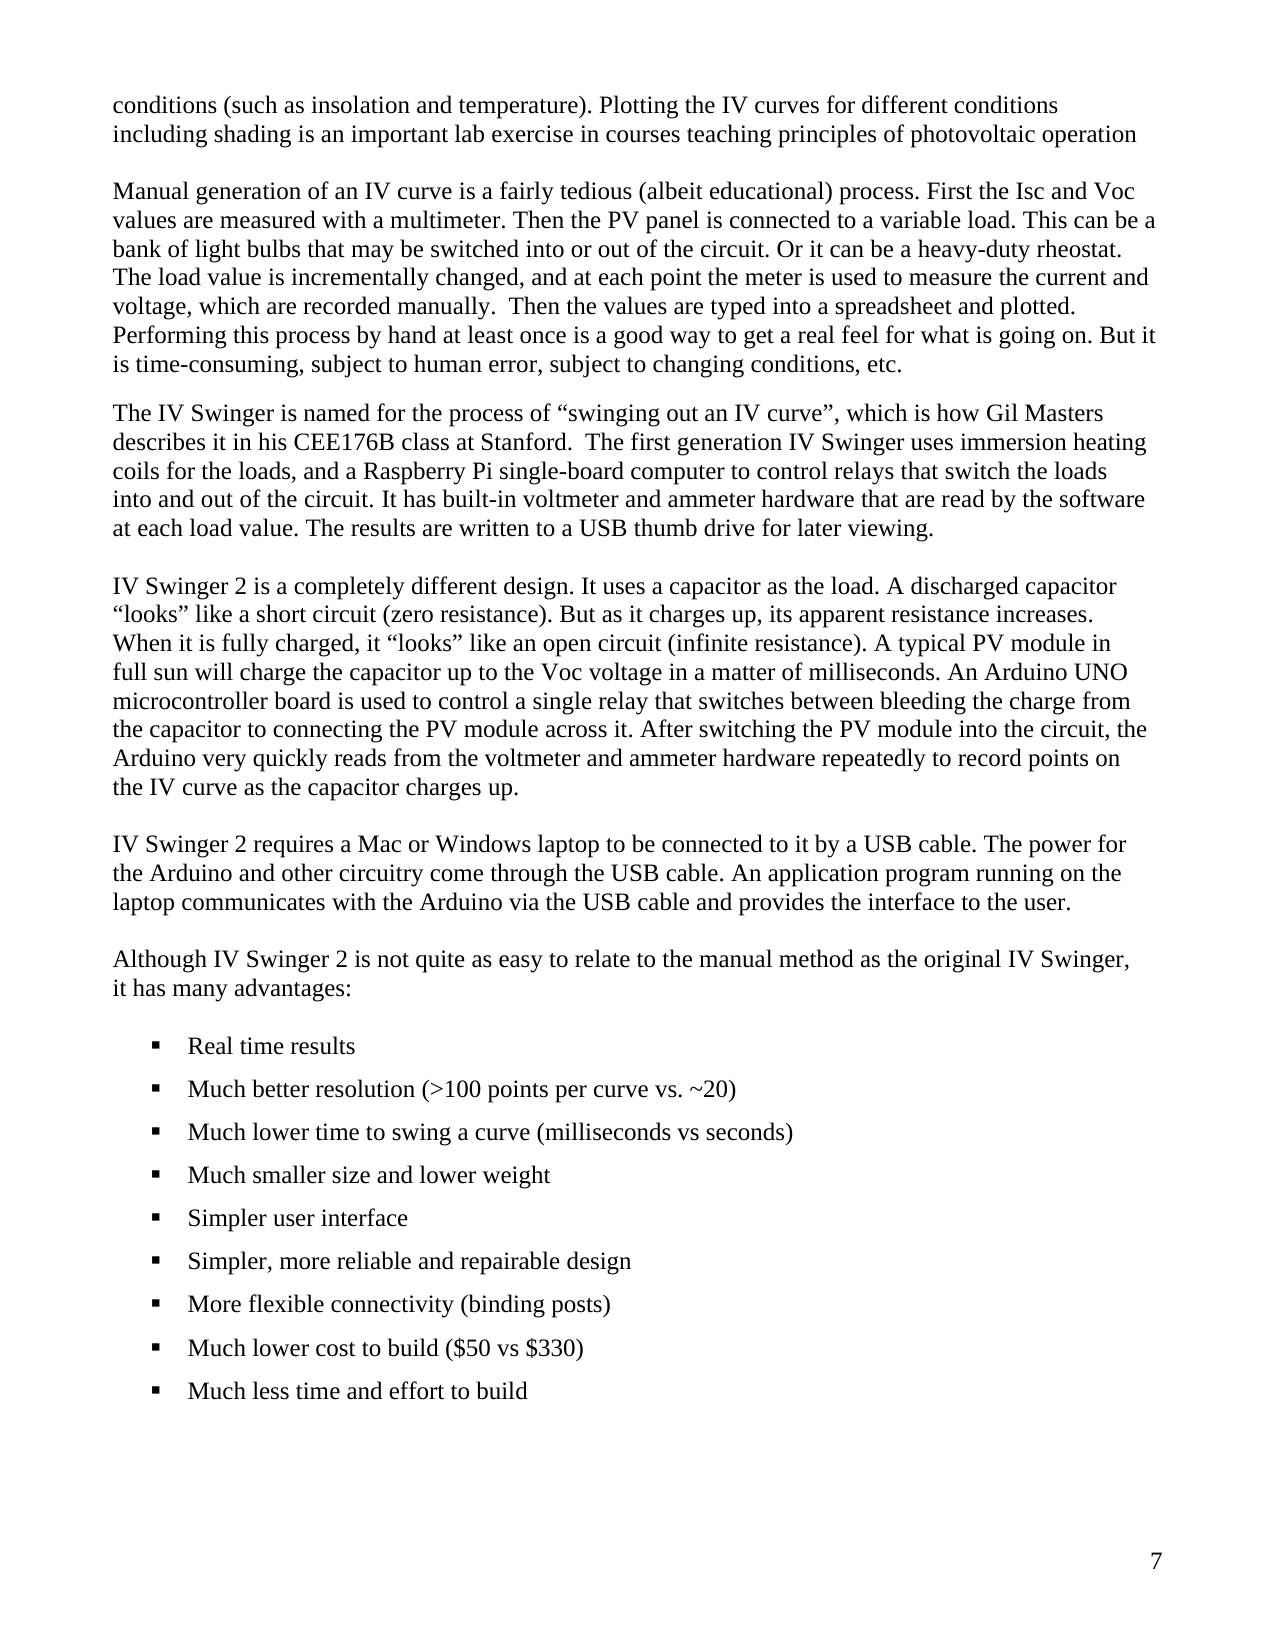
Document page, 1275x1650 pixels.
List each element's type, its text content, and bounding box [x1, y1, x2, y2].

list More flexible connectivity (binding posts) [150, 1289, 1148, 1318]
text The IV Swinger is named for the process of “swinging out an IV curve”, which is how Gil Masters describes it in his CEE176B class at Stanford. The first generation IV Swinger uses immersion heating coils for the loads, and a Raspberry Pi single-board computer to control relays that switch the loads into and out of the circuit. It has built-in voltmeter and ammeter hardware that are read by the software at each load value. The results are written to a USB thumb drive for later viewing. [112, 398, 1148, 542]
list Simpler user interface [150, 1203, 1148, 1232]
list Real time results [150, 1031, 1148, 1059]
text Although IV Swinger 2 is not quite as easy to relate to the manual method as the original IV Swinger, it has many advantages: [112, 944, 1148, 1031]
text IV Swinger 2 is a completely different design. It uses a capacitor as the load. A discharged capacitor “looks” like a short circuit (zero resistance). But as it charges up, its apparent resistance increases. When it is fully charged, it “looks” like an open circuit (infinite resistance). A typical PV module in full sun will charge the capacitor up to the Voc voltage in a matter of milliseconds. An Arduino UNO microcontroller board is used to control a single relay that switches between bleeding the charge from the capacitor to connecting the PV module across it. After switching the PV module into the circuit, the Arduino very quickly reads from the voltmeter and ammeter hardware repeatedly to record points on the IV curve as the capacitor charges up. [112, 571, 1148, 801]
text Manual generation of an IV curve is a fairly tedious (albeit educational) process. First the Isc and Voc values are measured with a multimeter. Then the PV panel is connected to a variable load. This can be a bank of light bulbs that may be switched into or out of the circuit. Or it can be a heavy-duty rheostat. The load value is incrementally changed, and at each point the meter is used to measure the current and voltage, which are recorded manually. Then the values are typed into a spreadsheet and plotted. Performing this process by hand at least once is a good way to get a real feel for what is going on. But it is time-consuming, subject to human error, subject to changing conditions, etc. [112, 176, 1156, 377]
list Simpler, more reliable and repairable design [150, 1246, 1148, 1275]
text IV Swinger 2 requires a Mac or Windows laptop to be connected to it by a USB cable. The power for the Arduino and other circuitry come through the USB cable. An application program running on the laptop communicates with the Arduino via the USB cable and provides the interface to the user. [112, 829, 1148, 916]
list Much lower cost to build ($50 vs $330) [150, 1333, 1148, 1361]
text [112, 90, 1155, 147]
list Much better resolution (>100 points per curve vs. ~20) [150, 1074, 1148, 1103]
list Much lower time to swing a curve (milliseconds vs seconds) [150, 1117, 1148, 1146]
list Much smaller size and lower weight [150, 1160, 1148, 1189]
list Much less time and effort to build [150, 1376, 1148, 1404]
